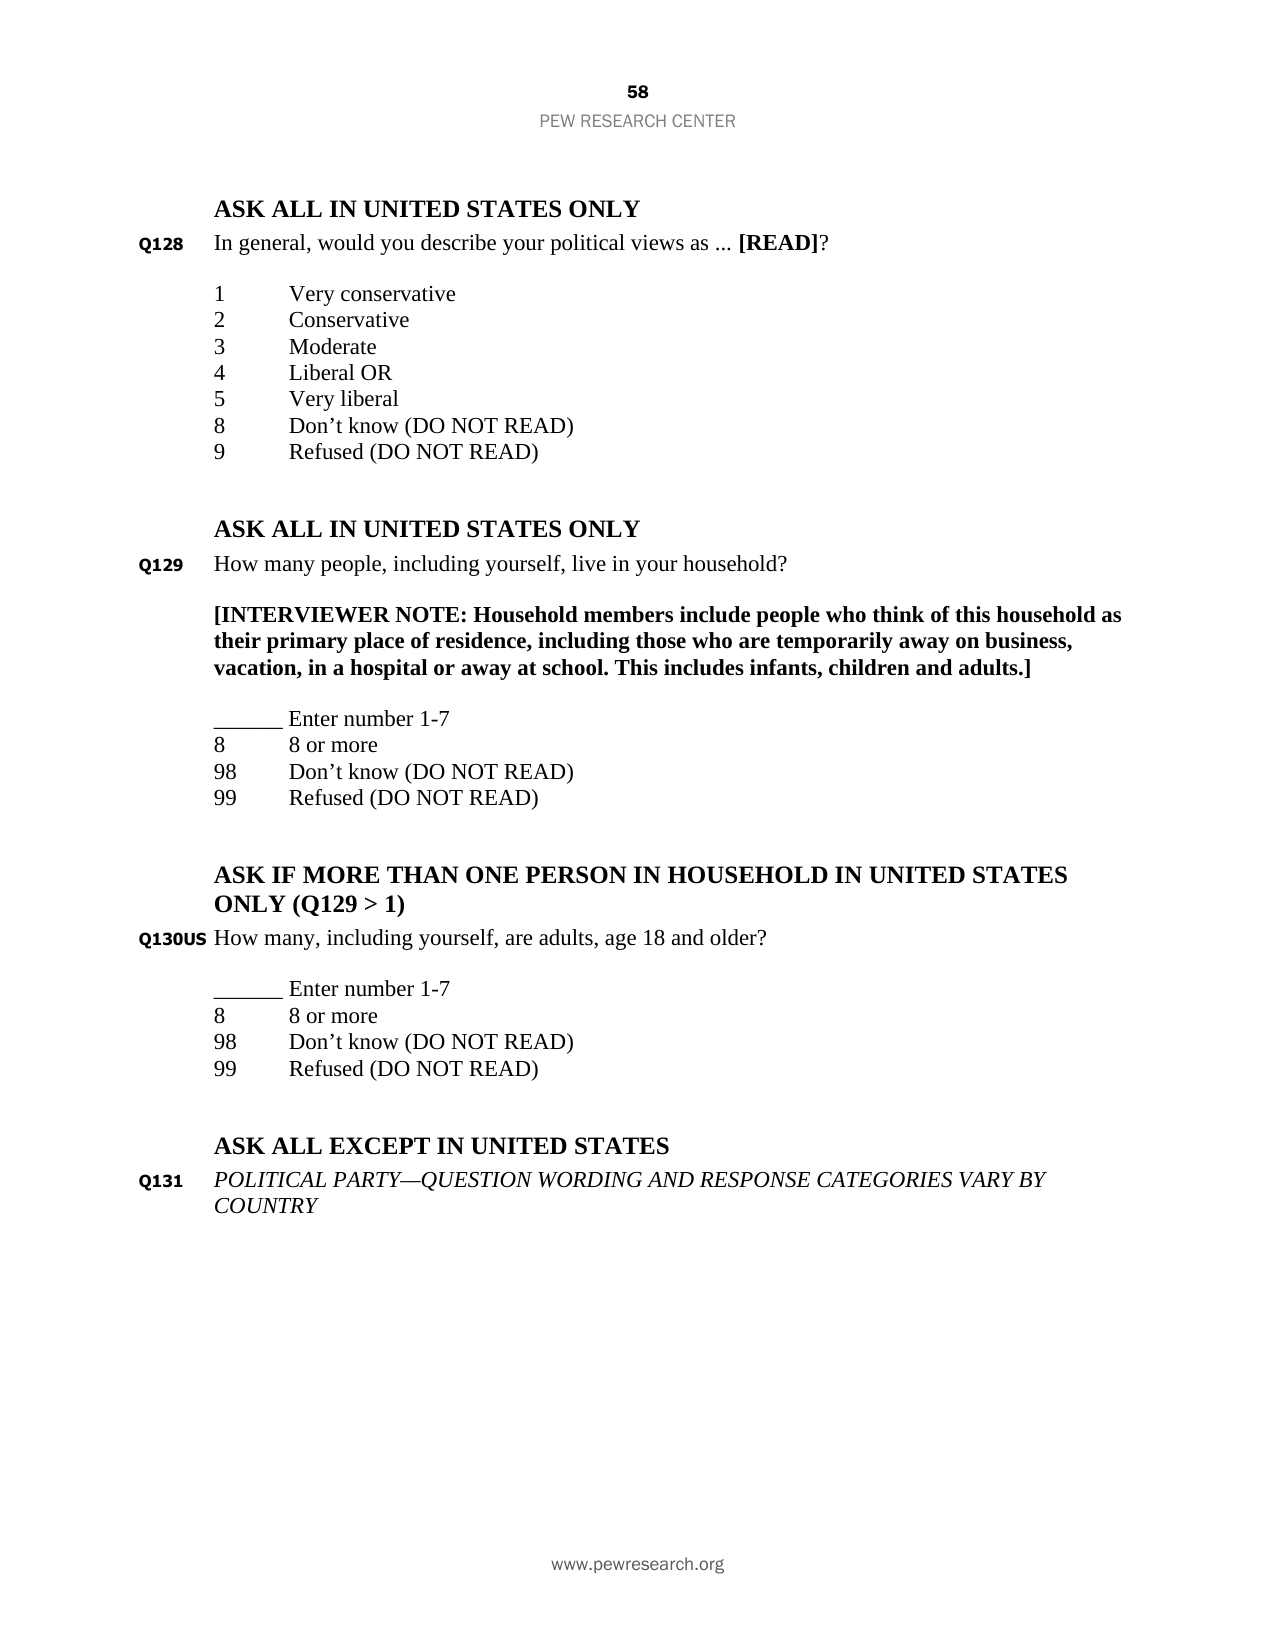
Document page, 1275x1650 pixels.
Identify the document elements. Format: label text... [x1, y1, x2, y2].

text ASK ALL IN UNITED STATES ONLY [214, 514, 1136, 543]
text 8 8 or more [214, 1002, 1136, 1028]
text 9 Refused (DO NOT READ) [214, 438, 1136, 464]
text Q128 In general, would you describe your political views as ... [READ]? [139, 229, 1136, 255]
text Q130US How many, including yourself, are adults, age 18 and older? [139, 924, 1136, 951]
text 8 Don’t know (DO NOT READ) [214, 412, 1136, 438]
text 2 Conservative [214, 306, 1136, 333]
text ASK IF MORE THAN ONE PERSON IN HOUSEHOLD IN UNITED STATES ONLY (Q129 > 1) [214, 860, 1136, 918]
text 5 Very liberal [214, 386, 1136, 412]
text ASK ALL IN UNITED STATES ONLY [214, 194, 1136, 222]
text 1 Very conservative [214, 280, 1136, 306]
text 98 Don’t know (DO NOT READ) [214, 1028, 1136, 1054]
text Q129 How many people, including yourself, live in your household? [139, 549, 1136, 576]
text 8 8 or more [214, 731, 1136, 758]
text Q131 POLITICAL PARTY—QUESTION WORDING AND RESPONSE CATEGORIES VARY BY COUNTRY [139, 1166, 1136, 1219]
text 3 Moderate [214, 333, 1136, 359]
text 99 Refused (DO NOT READ) [214, 1054, 1136, 1081]
text [INTERVIEWER NOTE: Household members include people who think of this household as their primary place of residence, including those who are temporarily away on business, vacation, in a hospital or away at school. This includes infants, children and adults.] [214, 601, 1136, 680]
text ______ Enter number 1-7 [214, 705, 1136, 731]
text ASK ALL EXCEPT IN UNITED STATES [214, 1131, 1136, 1160]
text 99 Refused (DO NOT READ) [214, 784, 1136, 810]
text 4 Liberal OR [214, 359, 1136, 386]
text 98 Don’t know (DO NOT READ) [214, 758, 1136, 784]
text ______ Enter number 1-7 [214, 976, 1136, 1002]
